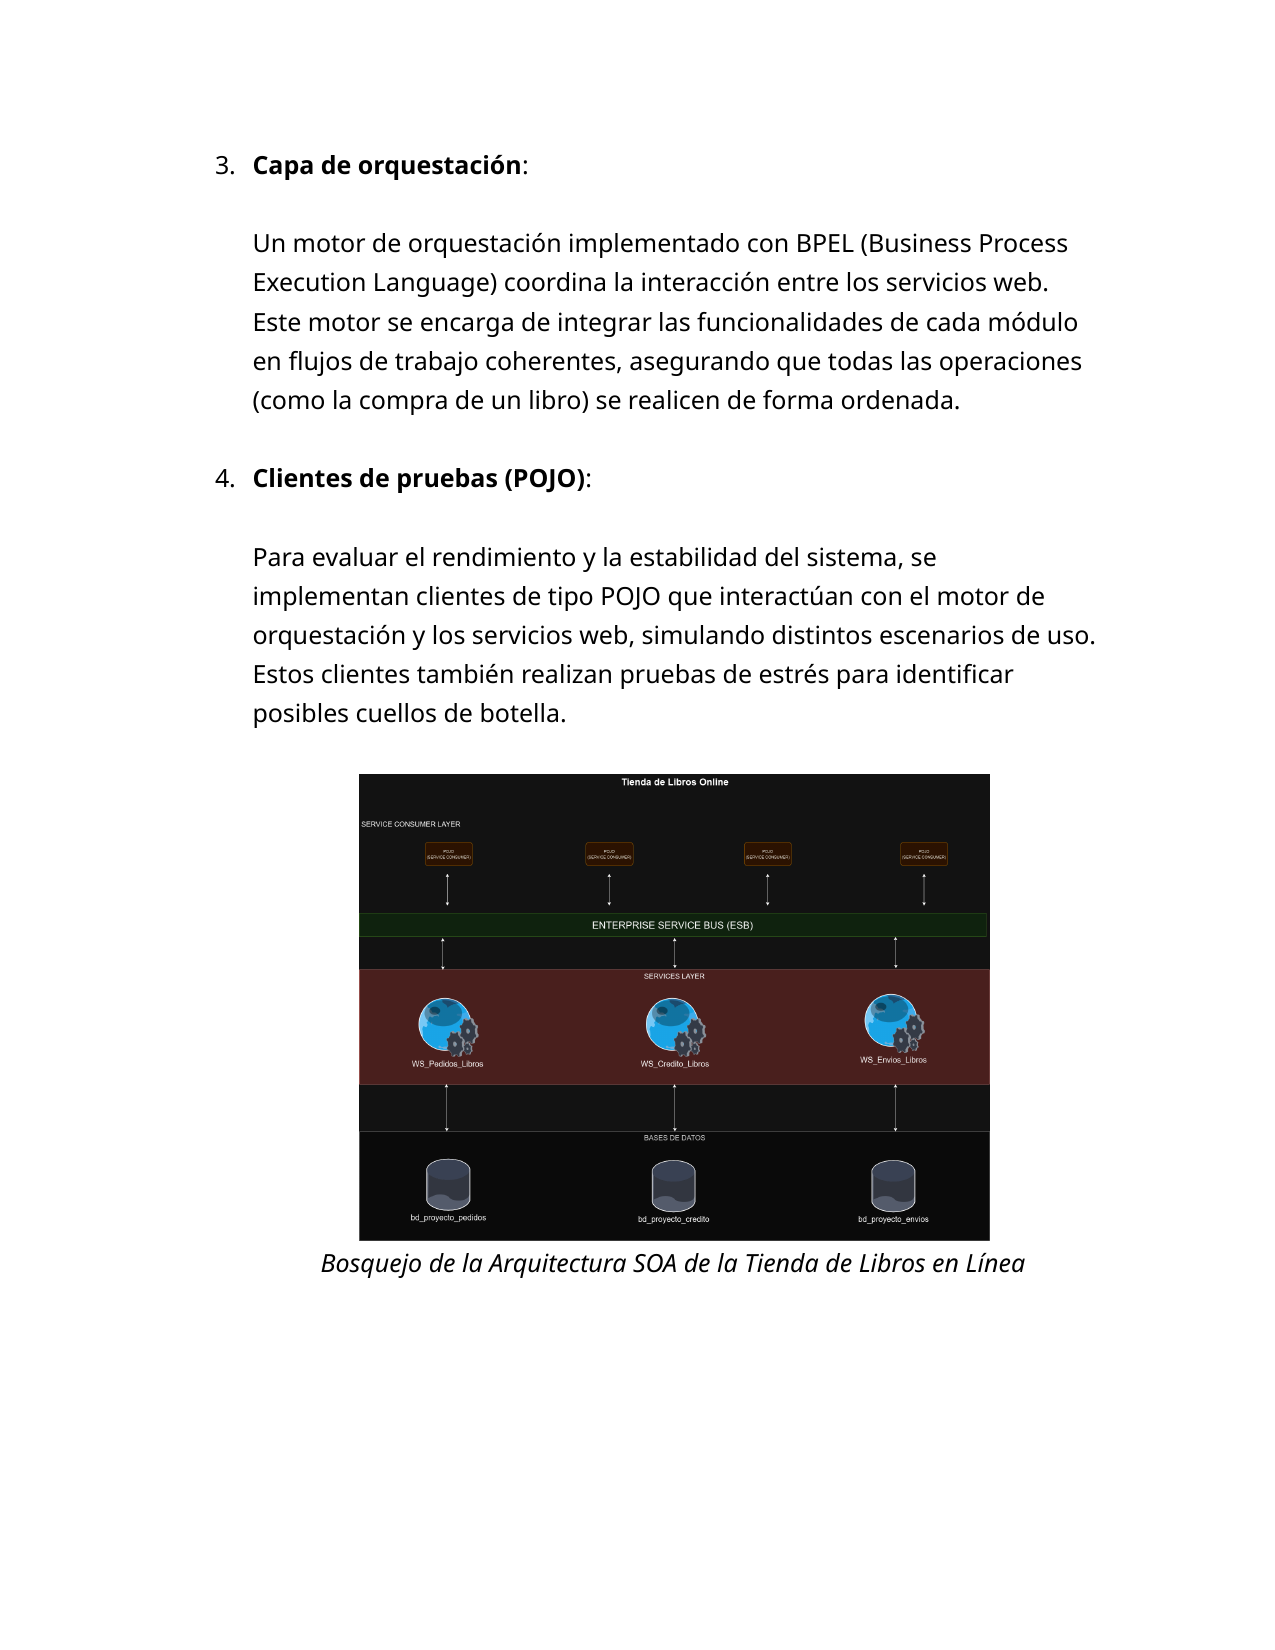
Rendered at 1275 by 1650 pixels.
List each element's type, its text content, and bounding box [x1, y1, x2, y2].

text Bosquejo de la Arquitectura SOA de la Tienda de Libros en Línea [251, 1245, 1098, 1279]
list Clientes de pruebas (POJO): [215, 461, 1098, 495]
list Capa de orquestación: [215, 148, 1098, 182]
list Para evaluar el rendimiento y la estabilidad del sistema, se implementan clientes de tipo POJO que interactúan con el motor de orquestación y los servicios web, simulando distintos escenarios de uso. Estos clientes también realizan pruebas de estrés para identificar posibles cuellos de botella. [252, 539, 1098, 730]
list Un motor de orquestación implementado con BPEL (Business Process Execution Language) coordina la interacción entre los servicios web. Este motor se encarga de integrar las funcionalidades de cada módulo en flujos de trabajo coherentes, asegurando que todas las operaciones (como la compra de un libro) se realicen de forma ordenada. [252, 226, 1098, 417]
